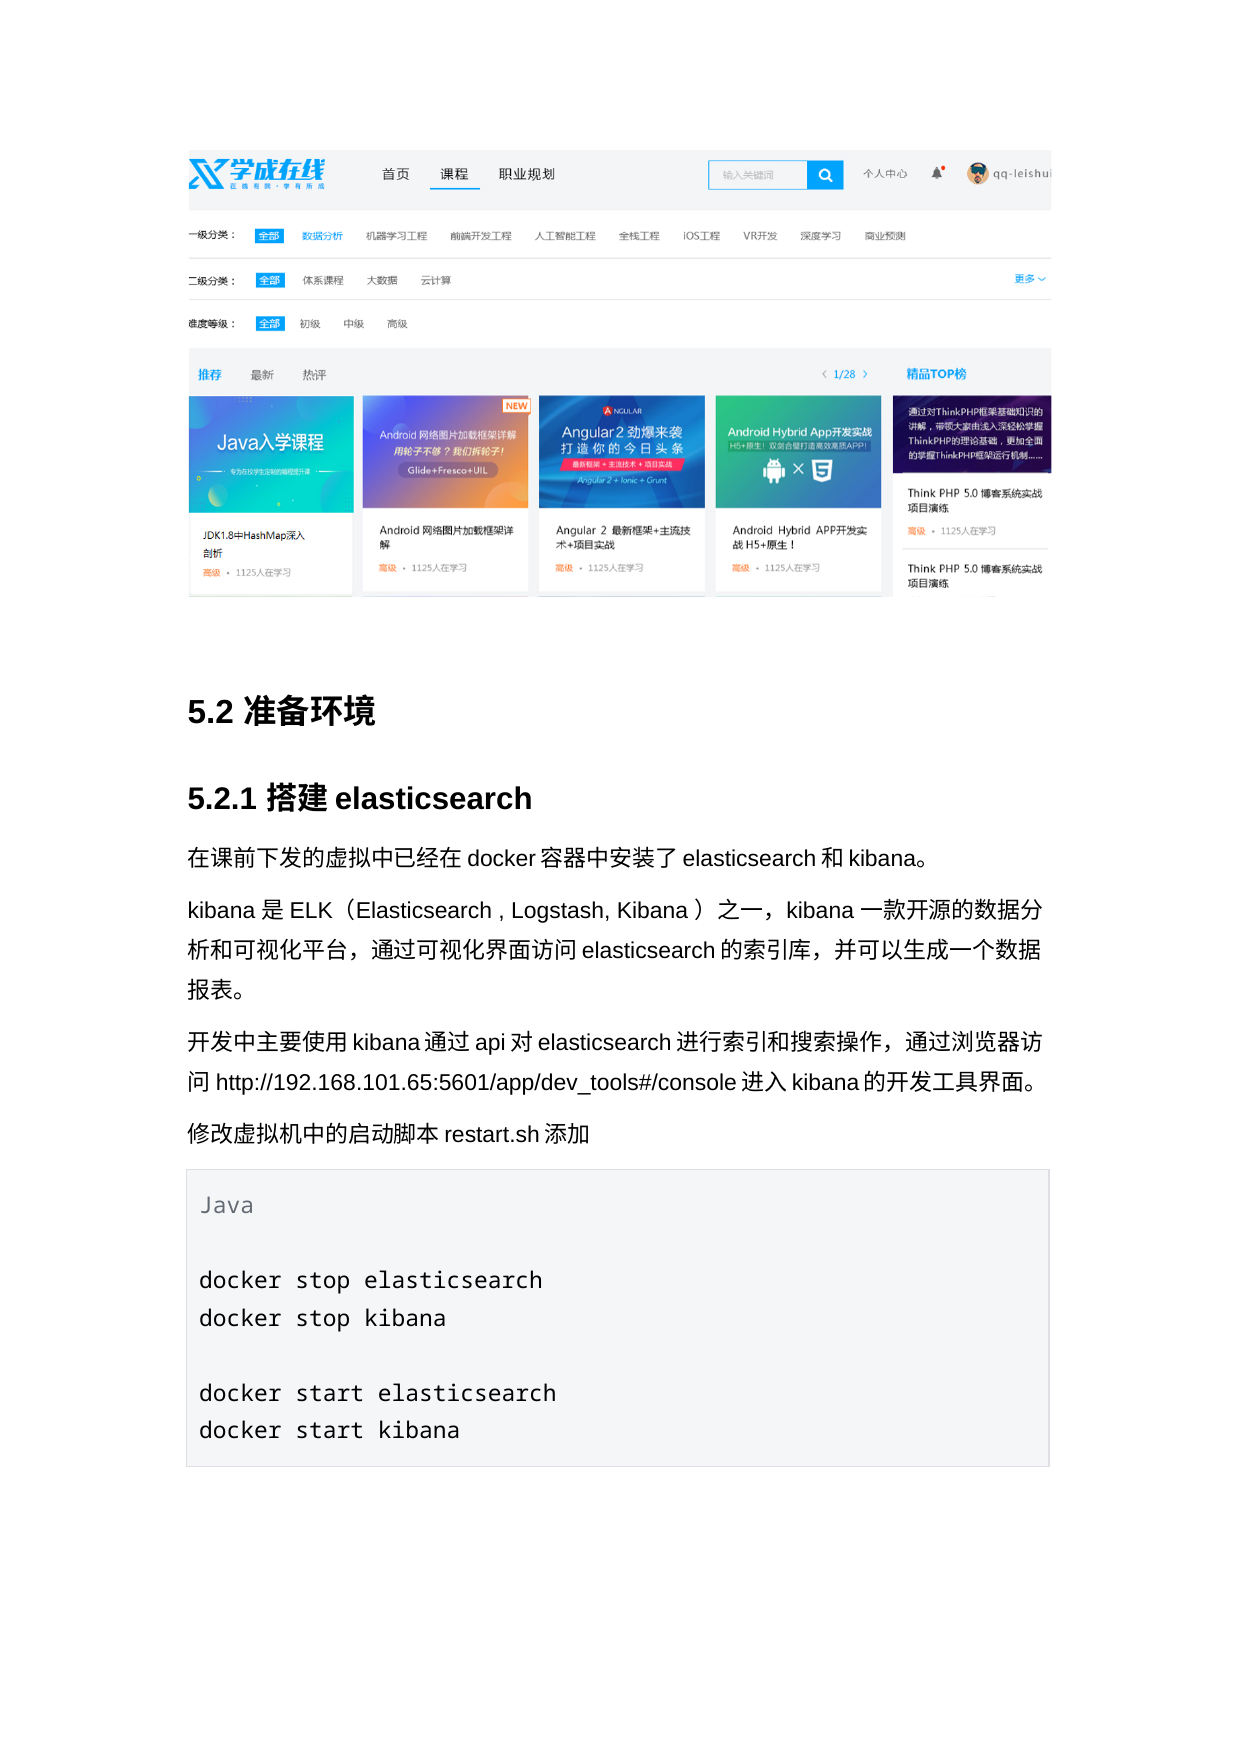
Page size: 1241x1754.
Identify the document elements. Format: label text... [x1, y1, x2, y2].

text kibana 是 ELK（Elasticsearch , Logstash, Kibana ）之一，kibana 一款开源的数据分析和可视化平台，通过可视化界面访问elasticsearch的索引库，并可以生成一个数据报表。 [187, 892, 1053, 1005]
text 5.2 准备环境 [187, 684, 1053, 733]
text 修改虚拟机中的启动脚本restart.sh添加 [187, 1116, 1053, 1149]
picture [188, 150, 1052, 597]
text 在课前下发的虚拟中已经在docker容器中安装了elasticsearch和kibana。 [187, 840, 1053, 873]
table_header Java docker stop elasticsearch docker stop kibana docker start elasticsearch docker start kibana [187, 1170, 1048, 1466]
text 5.2.1 搭建elasticsearch [187, 773, 1053, 819]
text 开发中主要使用kibana通过api对elasticsearch进行索引和搜索操作，通过浏览器访问 http://192.168.101.65:5601/app/dev_tools#/console进入kibana的开发工具界面。 [187, 1024, 1053, 1097]
